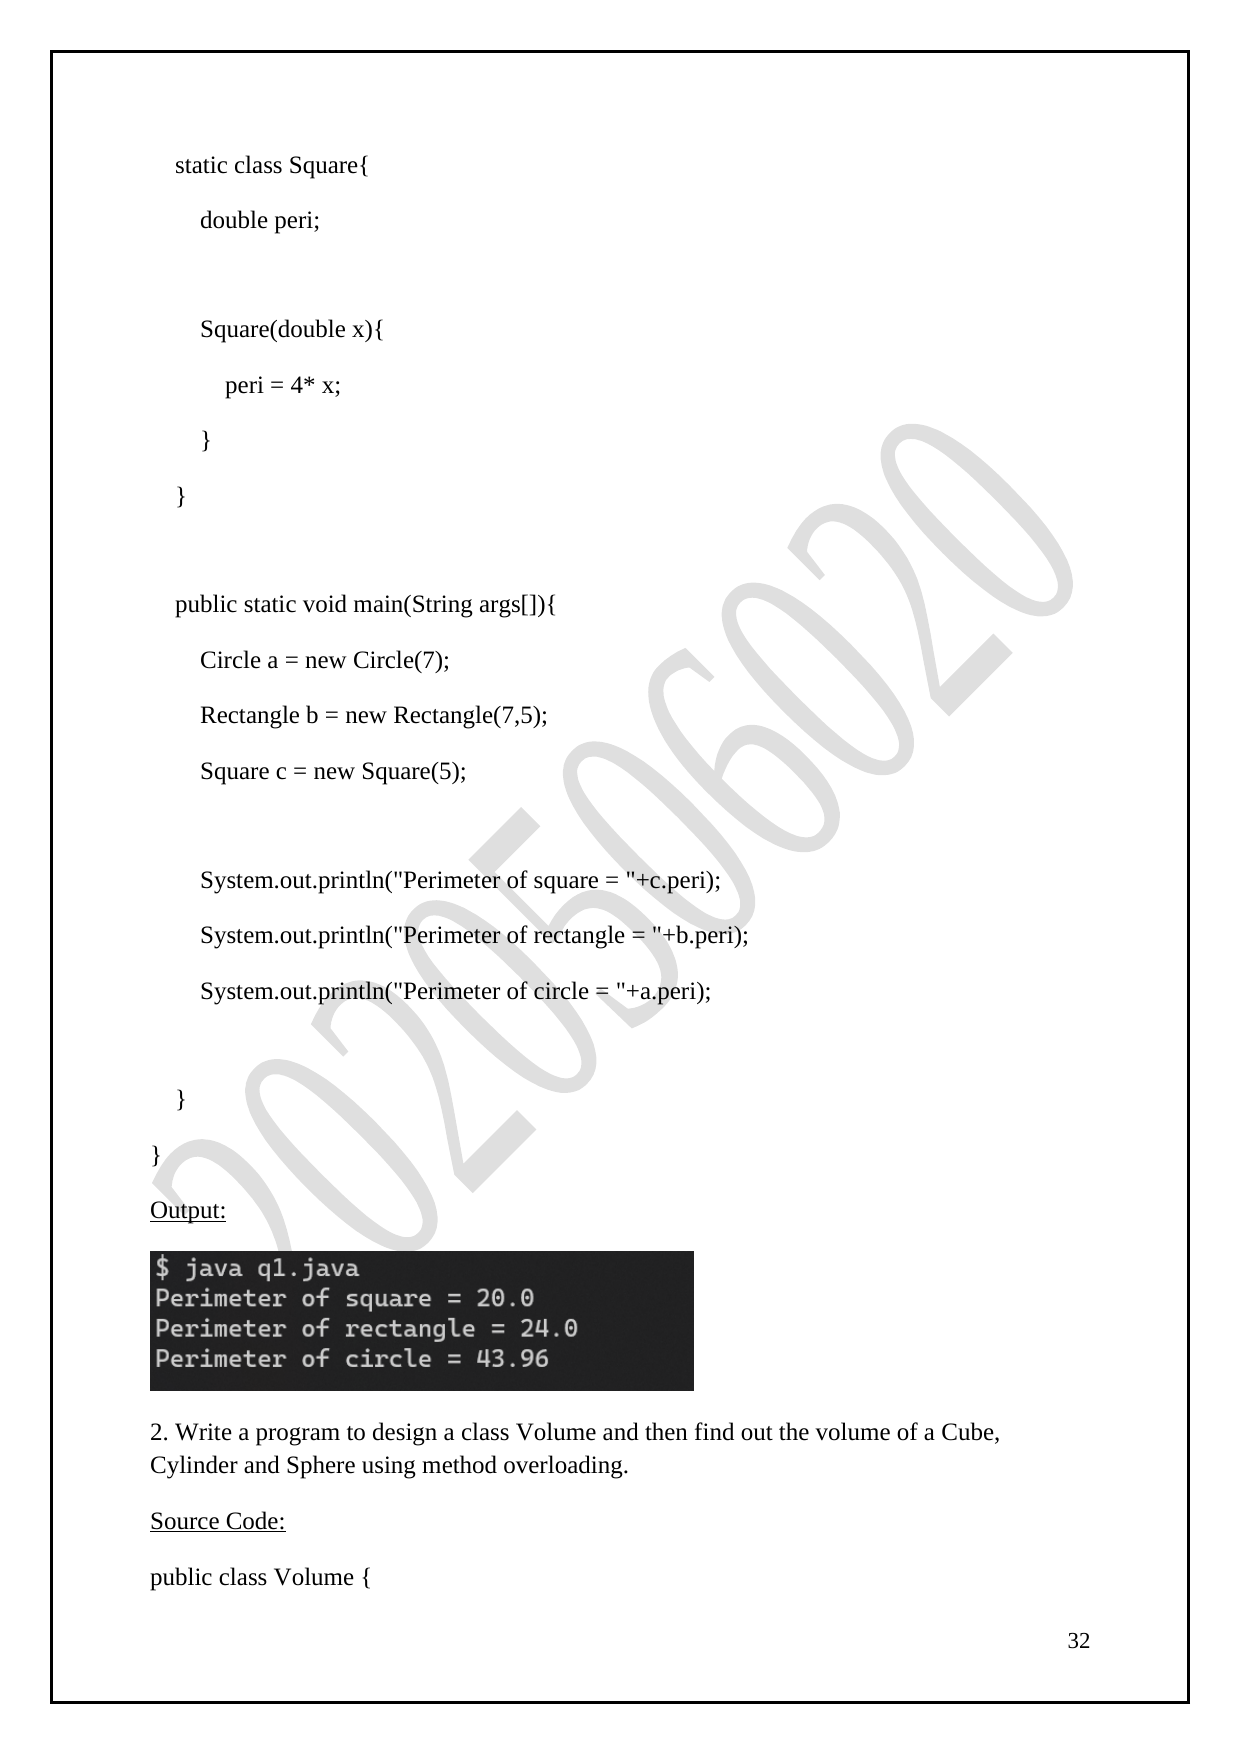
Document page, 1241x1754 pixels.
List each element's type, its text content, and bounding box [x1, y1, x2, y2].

text public static void main(String args[]){ [150, 589, 1090, 618]
text } [150, 1084, 1090, 1113]
text static class Square{ [150, 150, 1090, 179]
text } [150, 425, 1090, 454]
text System.out.println("Perimeter of circle = "+a.peri); [150, 976, 1090, 1005]
picture [150, 1251, 694, 1391]
text System.out.println("Perimeter of rectangle = "+b.peri); [150, 920, 1090, 949]
text } [150, 1140, 1090, 1169]
text Source Code: [150, 1506, 1090, 1535]
text Square(double x){ [150, 314, 1090, 343]
text 2. Write a program to design a class Volume and then find out the volume of a Cube, Cylinder and Sphere using method overloading. [150, 1417, 1090, 1479]
text public class Volume { [150, 1562, 1090, 1590]
text System.out.println("Perimeter of square = "+c.peri); [150, 865, 1090, 893]
text Square c = new Square(5); [150, 756, 1090, 785]
text Output: [150, 1196, 1090, 1224]
text Rectangle b = new Rectangle(7,5); [150, 701, 1090, 729]
text } [150, 481, 1090, 510]
text Circle a = new Circle(7); [150, 645, 1090, 674]
text peri = 4* x; [150, 370, 1090, 398]
text double peri; [150, 206, 1090, 234]
